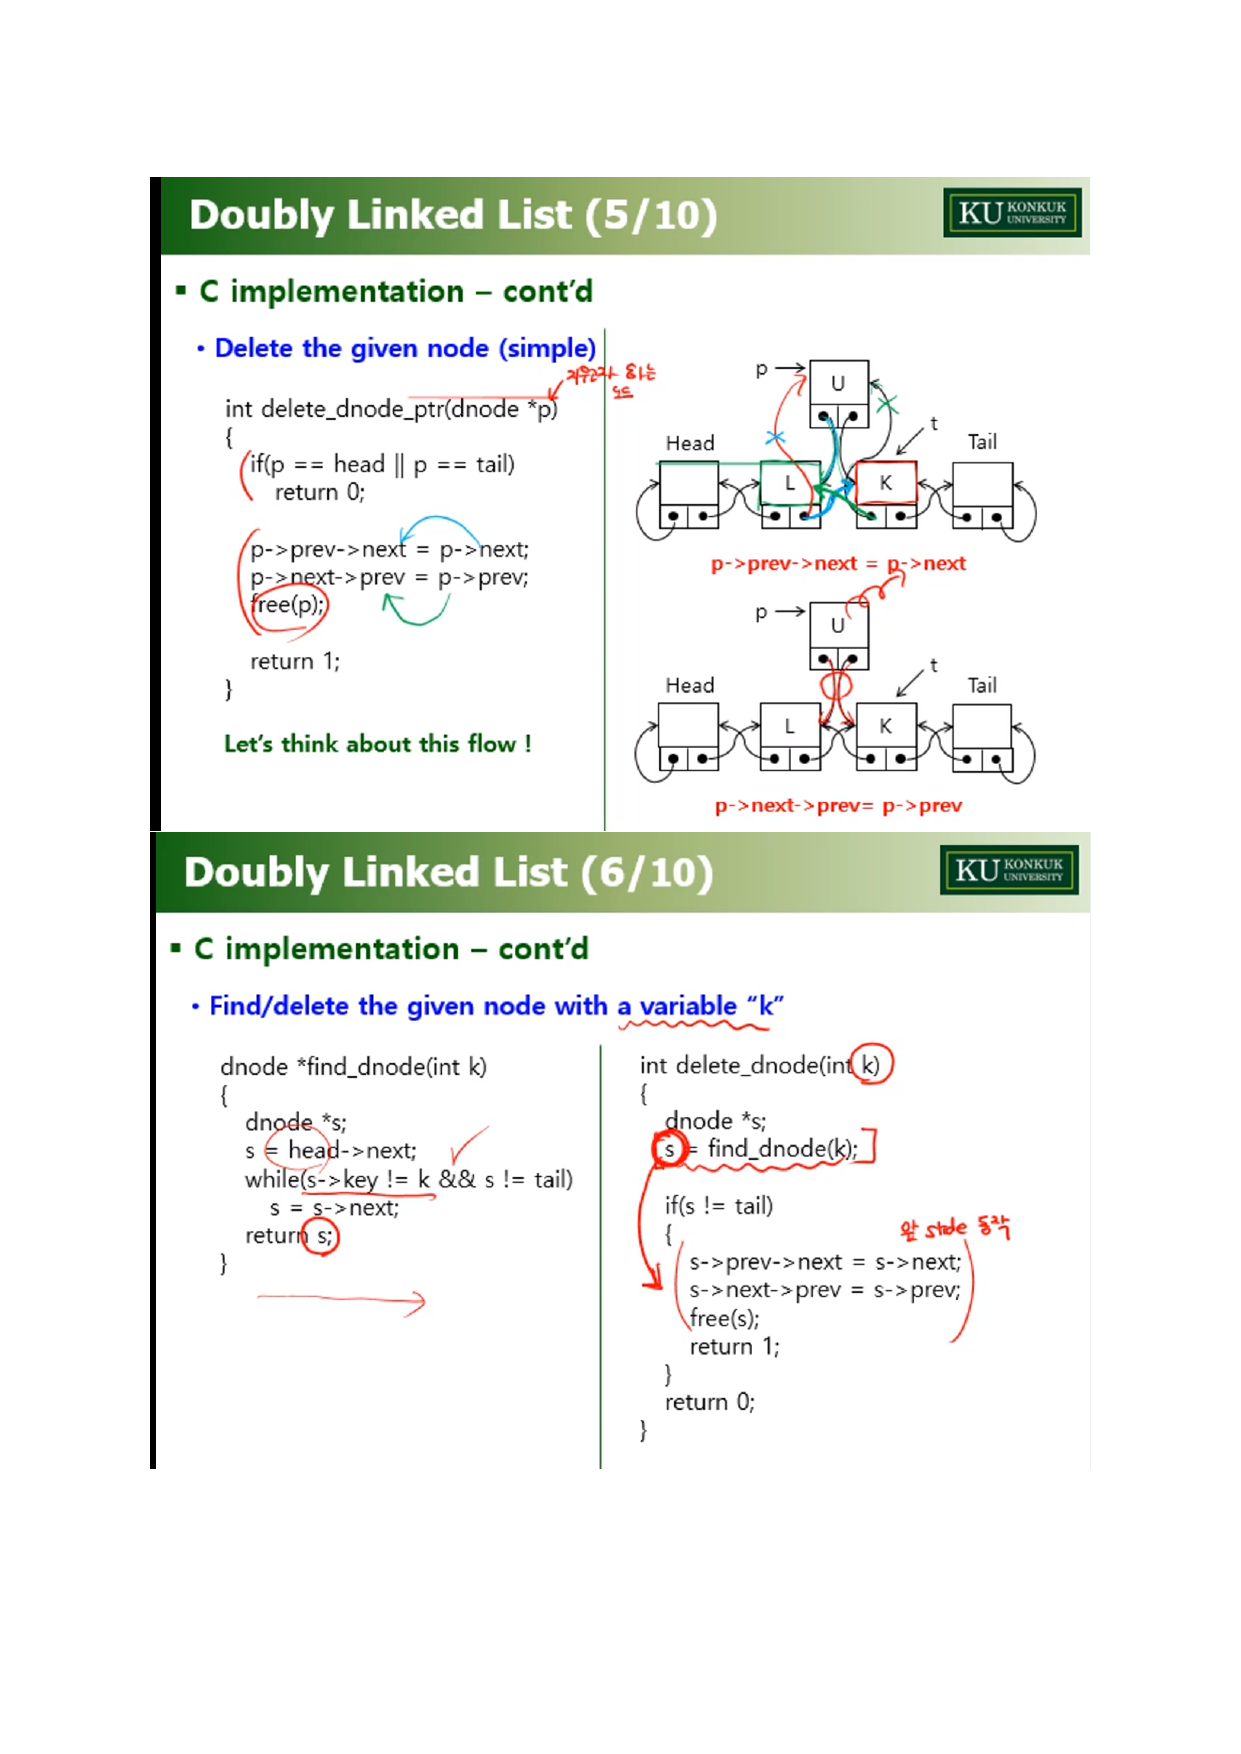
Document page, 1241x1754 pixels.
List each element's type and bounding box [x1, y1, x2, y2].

picture [150, 832, 1091, 1469]
picture [150, 177, 1091, 831]
